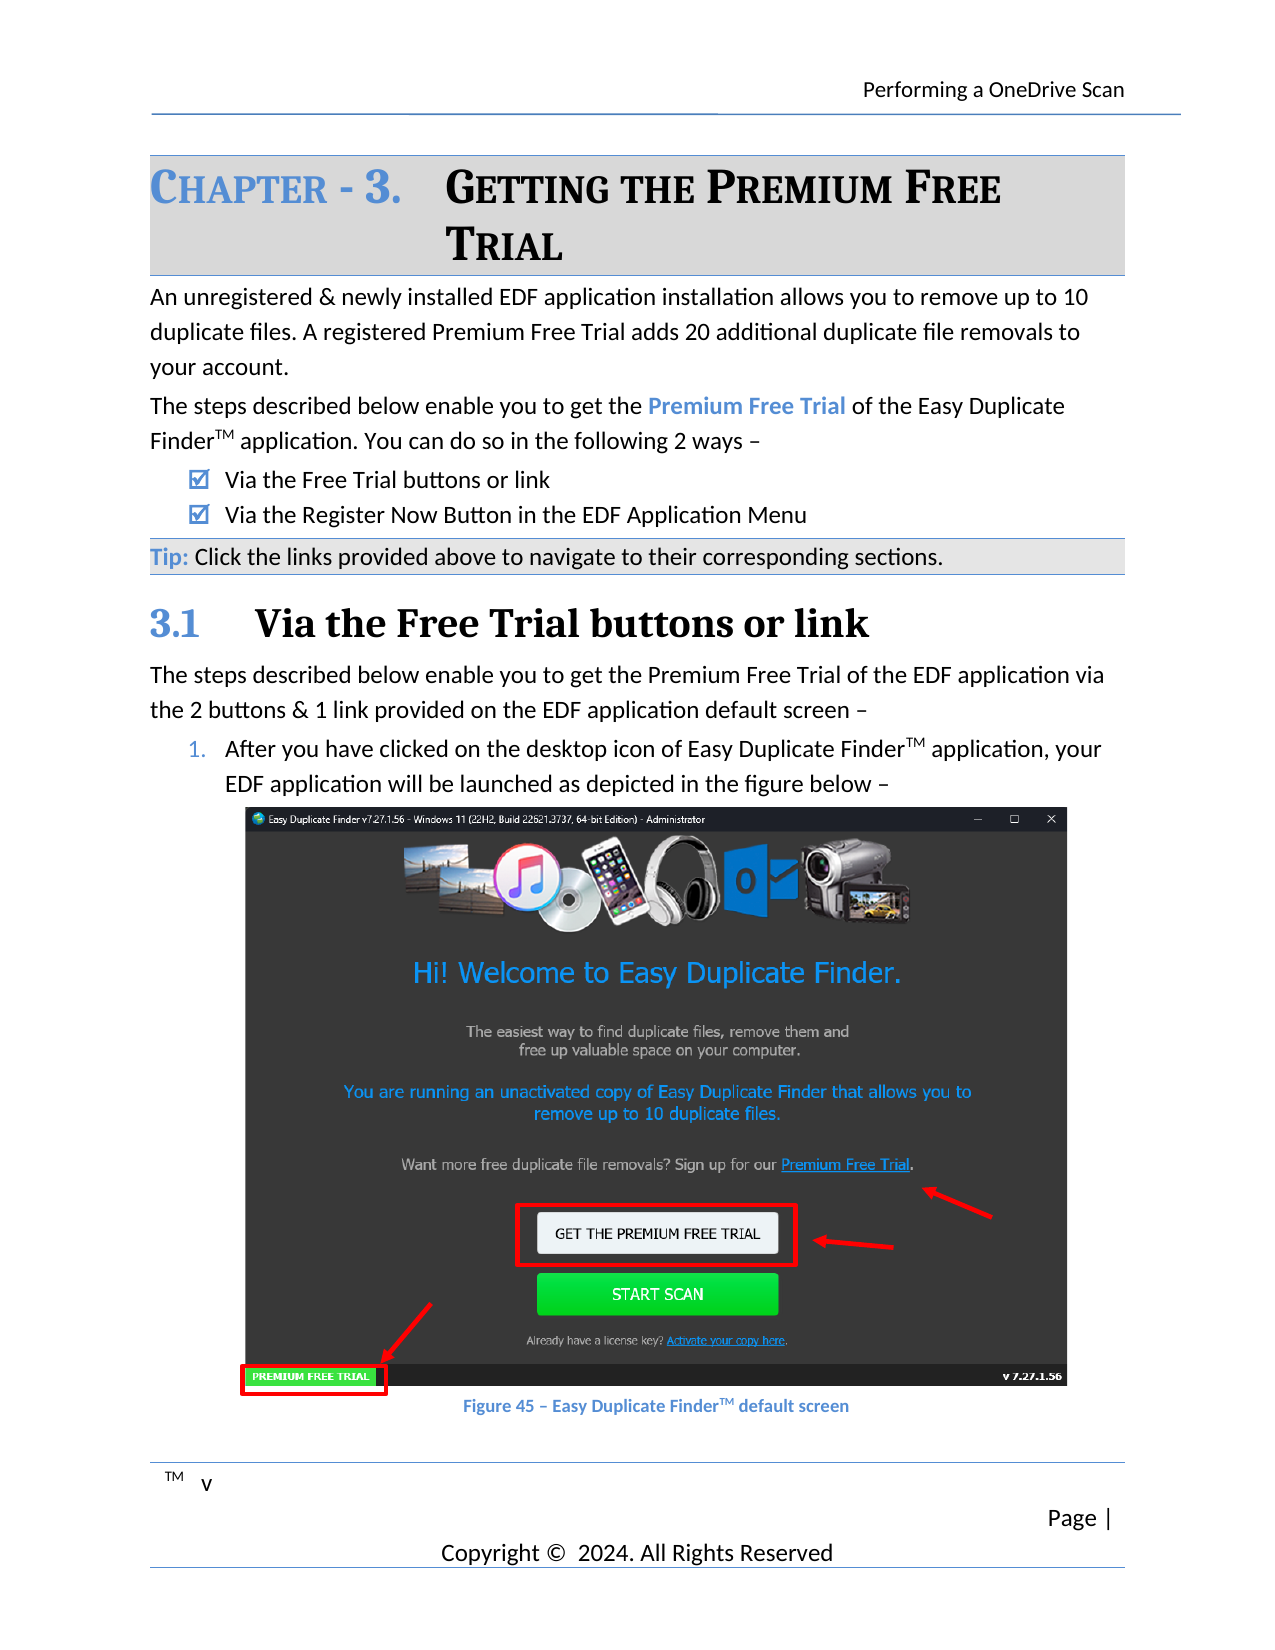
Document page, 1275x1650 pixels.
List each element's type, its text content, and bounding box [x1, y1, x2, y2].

text An unregistered & newly installed EDF application installation allows you to remove up to 10 duplicate files. A registered Premium Free Trial adds 20 additional duplicate file removals to your account. [150, 281, 1125, 381]
picture [245, 1368, 384, 1386]
text Figure 45 – Easy Duplicate FinderTM default screen [187, 1394, 1125, 1417]
text The steps described below enable you to get the Premium Free Trial of the EDF application via the 2 buttons & 1 link provided on the EDF application default screen – [150, 659, 1125, 725]
list Via the Free Trial buttons or link [187, 464, 1125, 494]
text The steps described below enable you to get the Premium Free Trial of the Easy Duplicate FinderTM application. You can do so in the following 2 ways – [150, 390, 1125, 455]
list After you have clicked on the desktop icon of Easy Duplicate FinderTM application, your EDF application will be launched as depicted in the figure below – [187, 734, 1125, 799]
subtitle Getting the Premium Free Trial [150, 156, 1125, 275]
text Tip: Click the links provided above to navigate to their corresponding sections. [150, 539, 1125, 574]
picture [245, 807, 1068, 1386]
subtitle Via the Free Trial buttons or link [150, 600, 1125, 648]
list Via the Register Now Button in the EDF Application Menu [187, 499, 1125, 529]
